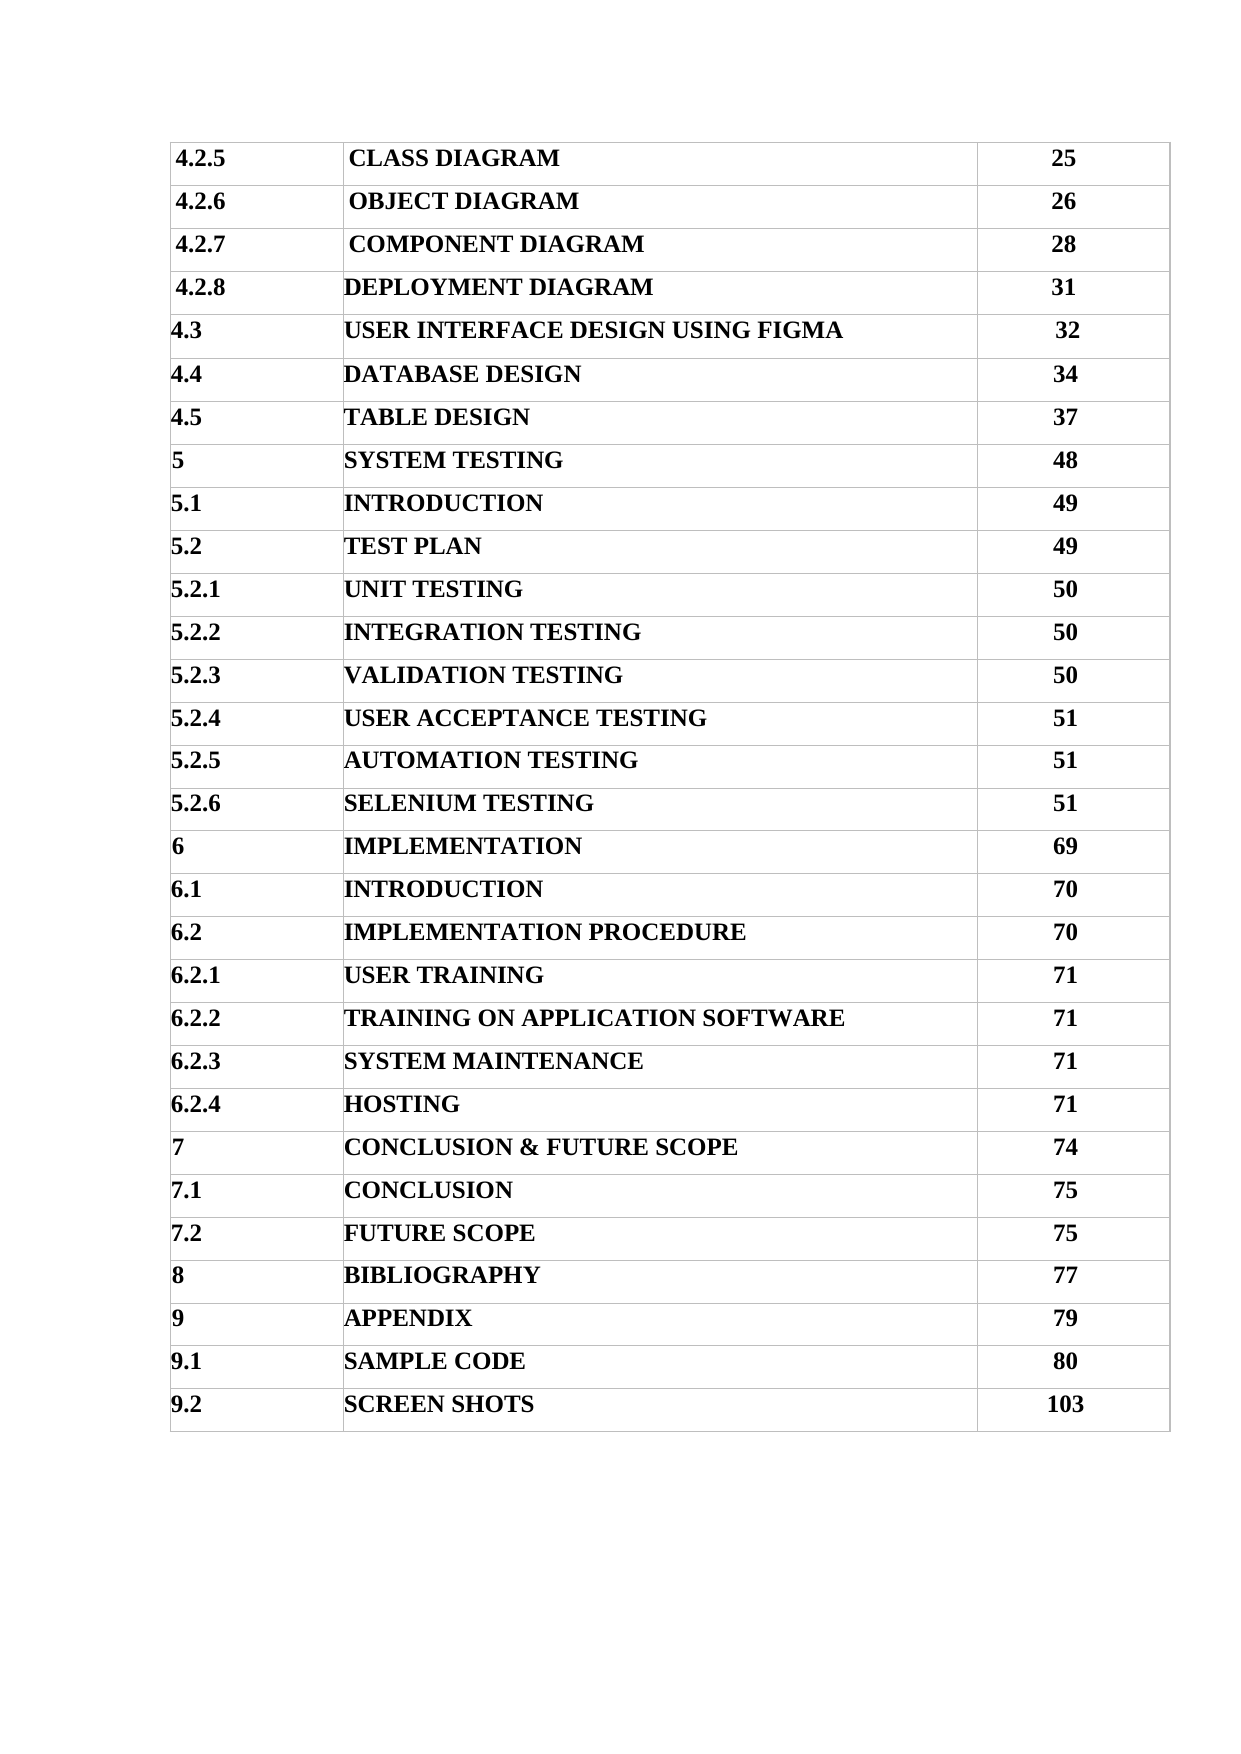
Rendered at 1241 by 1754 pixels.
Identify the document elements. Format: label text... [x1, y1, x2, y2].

table_cell USER INTERFACE DESIGN USING FIGMA [344, 315, 977, 358]
table_cell CONCLUSION [344, 1175, 977, 1217]
table_cell 37 [978, 402, 1169, 444]
table_cell 4.2.7 [171, 229, 343, 271]
table_cell IMPLEMENTATION [344, 831, 977, 873]
table_cell SCREEN SHOTS [344, 1389, 977, 1431]
table_cell 25 [978, 143, 1169, 185]
table_cell 75 [978, 1218, 1169, 1259]
table_cell 79 [978, 1304, 1169, 1345]
table_cell 5.2.4 [171, 703, 343, 744]
table_cell VALIDATION TESTING [344, 660, 977, 702]
table_cell 51 [978, 703, 1169, 744]
table_cell 4.2.6 [171, 186, 343, 228]
table_cell 5.2.6 [171, 789, 343, 830]
table_cell IMPLEMENTATION PROCEDURE [344, 917, 977, 959]
table_cell SELENIUM TESTING [344, 789, 977, 830]
table_cell OBJECT DIAGRAM [344, 186, 977, 228]
table_cell CLASS DIAGRAM [344, 143, 977, 185]
table_cell 6.2.2 [171, 1003, 343, 1045]
table_cell 26 [978, 186, 1169, 228]
table_cell 70 [978, 917, 1169, 959]
table_cell 6.2.1 [171, 960, 343, 1002]
table_cell INTRODUCTION [344, 488, 977, 530]
table_cell SYSTEM TESTING [344, 445, 977, 487]
table_cell 5.1 [171, 488, 343, 530]
table_cell HOSTING [344, 1089, 977, 1131]
table_cell 5.2.5 [171, 746, 343, 787]
table_cell 5.2.3 [171, 660, 343, 702]
table_cell UNIT TESTING [344, 574, 977, 616]
table_cell 5.2.1 [171, 574, 343, 616]
table_cell 8 [171, 1261, 343, 1302]
table_cell USER ACCEPTANCE TESTING [344, 703, 977, 744]
table_cell 9.2 [171, 1389, 343, 1431]
table_cell 7.2 [171, 1218, 343, 1259]
table_cell 6.2.4 [171, 1089, 343, 1131]
table_cell 51 [978, 746, 1169, 787]
table_cell 71 [978, 1046, 1169, 1088]
table_cell 5 [171, 445, 343, 487]
table_cell 71 [978, 1089, 1169, 1131]
table_cell COMPONENT DIAGRAM [344, 229, 977, 271]
table_cell DEPLOYMENT DIAGRAM [344, 272, 977, 314]
table_cell 50 [978, 574, 1169, 616]
table_cell 9 [171, 1304, 343, 1345]
table_cell 71 [978, 1003, 1169, 1045]
table_cell 75 [978, 1175, 1169, 1217]
table_cell 9.1 [171, 1346, 343, 1388]
table_cell USER TRAINING [344, 960, 977, 1002]
table_cell 49 [978, 488, 1169, 530]
table_cell 4.2.5 [171, 143, 343, 185]
table_cell 6.2.3 [171, 1046, 343, 1088]
table_cell 5.2.2 [171, 617, 343, 659]
table_cell 4.5 [171, 402, 343, 444]
table_cell TABLE DESIGN [344, 402, 977, 444]
table_cell AUTOMATION TESTING [344, 746, 977, 787]
table_cell 50 [978, 660, 1169, 702]
table_cell 7.1 [171, 1175, 343, 1217]
table_cell 51 [978, 789, 1169, 830]
table_cell APPENDIX [344, 1304, 977, 1345]
table_cell BIBLIOGRAPHY [344, 1261, 977, 1302]
table_cell 77 [978, 1261, 1169, 1302]
table_cell 4.2.8 [171, 272, 343, 314]
table_cell 6.1 [171, 874, 343, 916]
table_cell 31 [978, 272, 1169, 314]
table_cell 4.3 [171, 315, 343, 358]
table_cell 49 [978, 531, 1169, 573]
table_cell 28 [978, 229, 1169, 271]
table_cell DATABASE DESIGN [344, 359, 977, 401]
table_cell 103 [978, 1389, 1169, 1431]
table_cell FUTURE SCOPE [344, 1218, 977, 1259]
table_cell 4.4 [171, 359, 343, 401]
table_cell 7 [171, 1132, 343, 1174]
table_cell TEST PLAN [344, 531, 977, 573]
table_cell 6.2 [171, 917, 343, 959]
table_cell SYSTEM MAINTENANCE [344, 1046, 977, 1088]
table_cell CONCLUSION & FUTURE SCOPE [344, 1132, 977, 1174]
table_cell TRAINING ON APPLICATION SOFTWARE [344, 1003, 977, 1045]
table_cell 80 [978, 1346, 1169, 1388]
table_cell 32 [978, 315, 1169, 358]
table_cell 34 [978, 359, 1169, 401]
table_cell 50 [978, 617, 1169, 659]
table_cell 71 [978, 960, 1169, 1002]
table_cell INTRODUCTION [344, 874, 977, 916]
table_cell 69 [978, 831, 1169, 873]
table_cell 70 [978, 874, 1169, 916]
table_cell 6 [171, 831, 343, 873]
table_cell 5.2 [171, 531, 343, 573]
table_cell 48 [978, 445, 1169, 487]
table_cell INTEGRATION TESTING [344, 617, 977, 659]
table_cell 74 [978, 1132, 1169, 1174]
table_cell SAMPLE CODE [344, 1346, 977, 1388]
